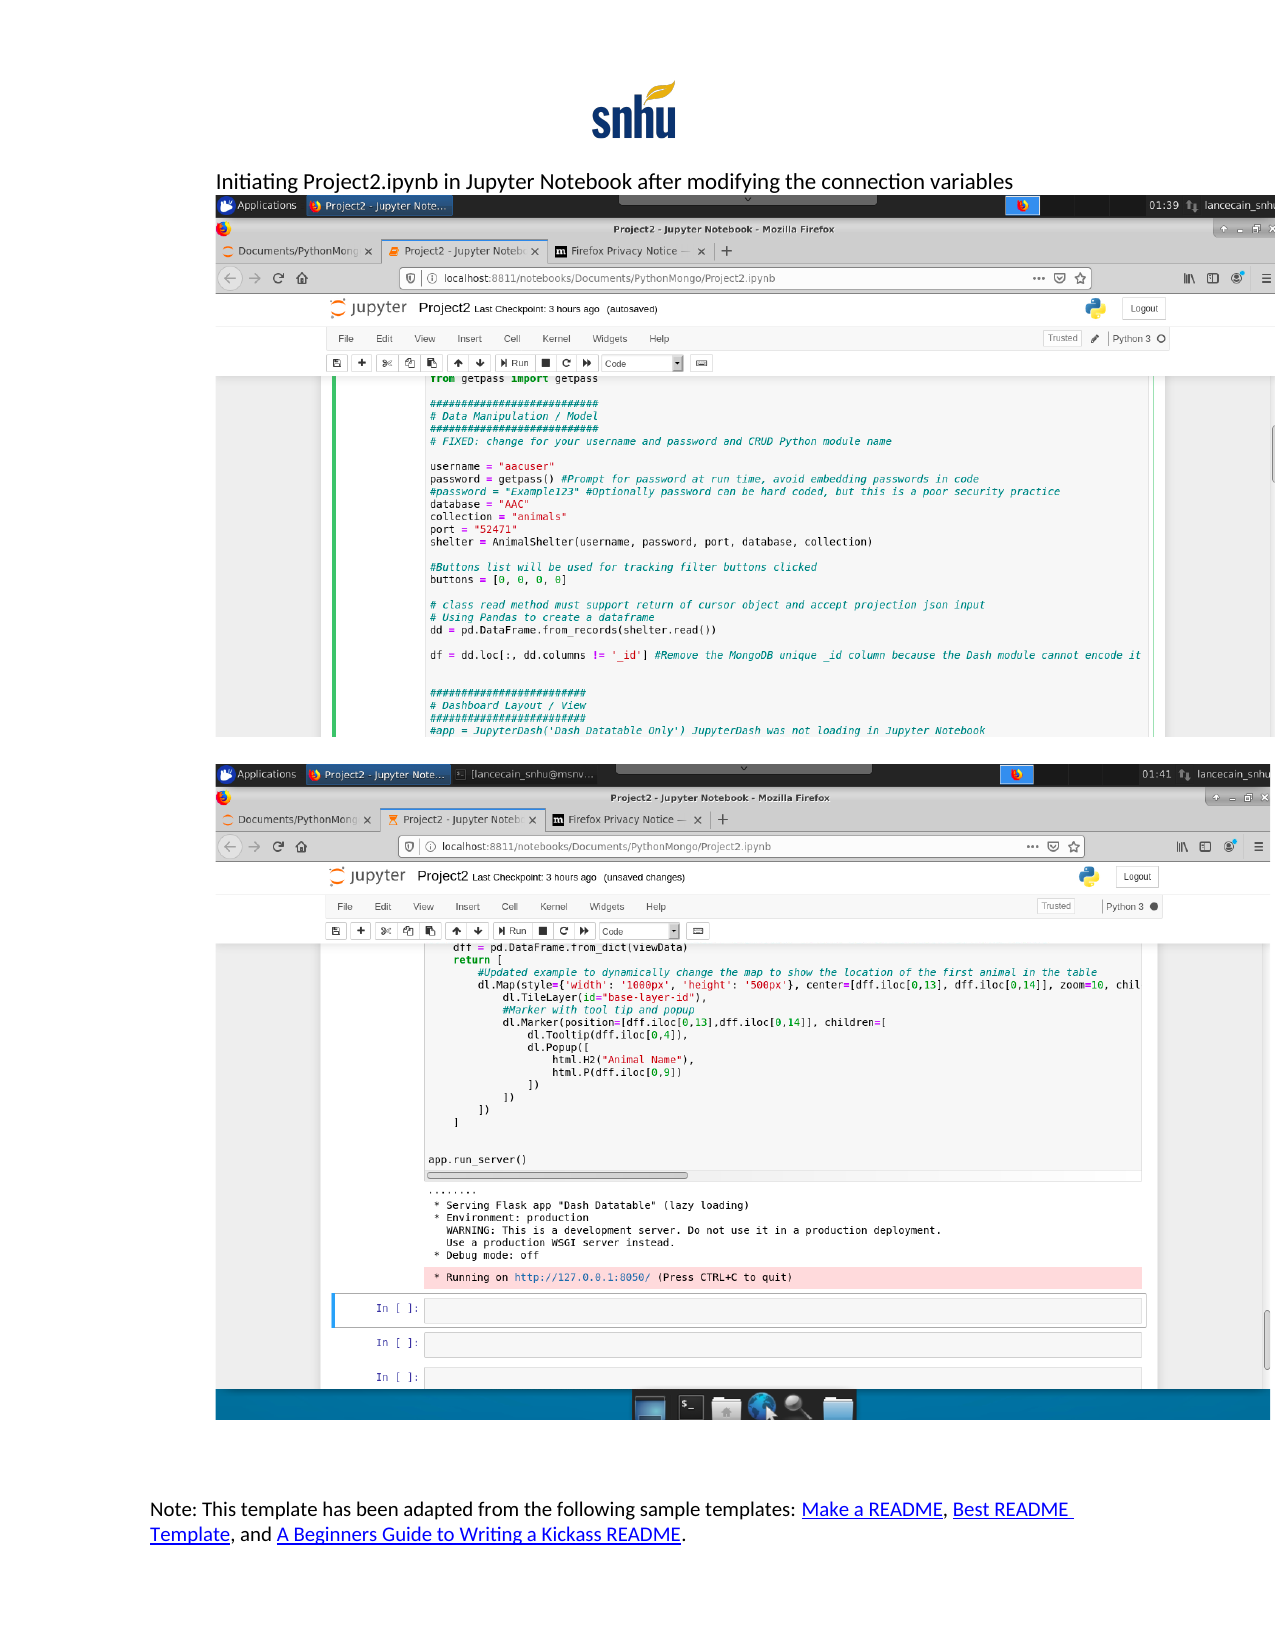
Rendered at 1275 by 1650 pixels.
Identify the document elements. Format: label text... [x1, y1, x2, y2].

picture [215, 195, 1275, 737]
picture [573, 75, 702, 147]
picture [215, 764, 1271, 1420]
text Initiating Project2.ipynb in Jupyter Notebook after modifying the connection variables [150, 167, 1125, 195]
